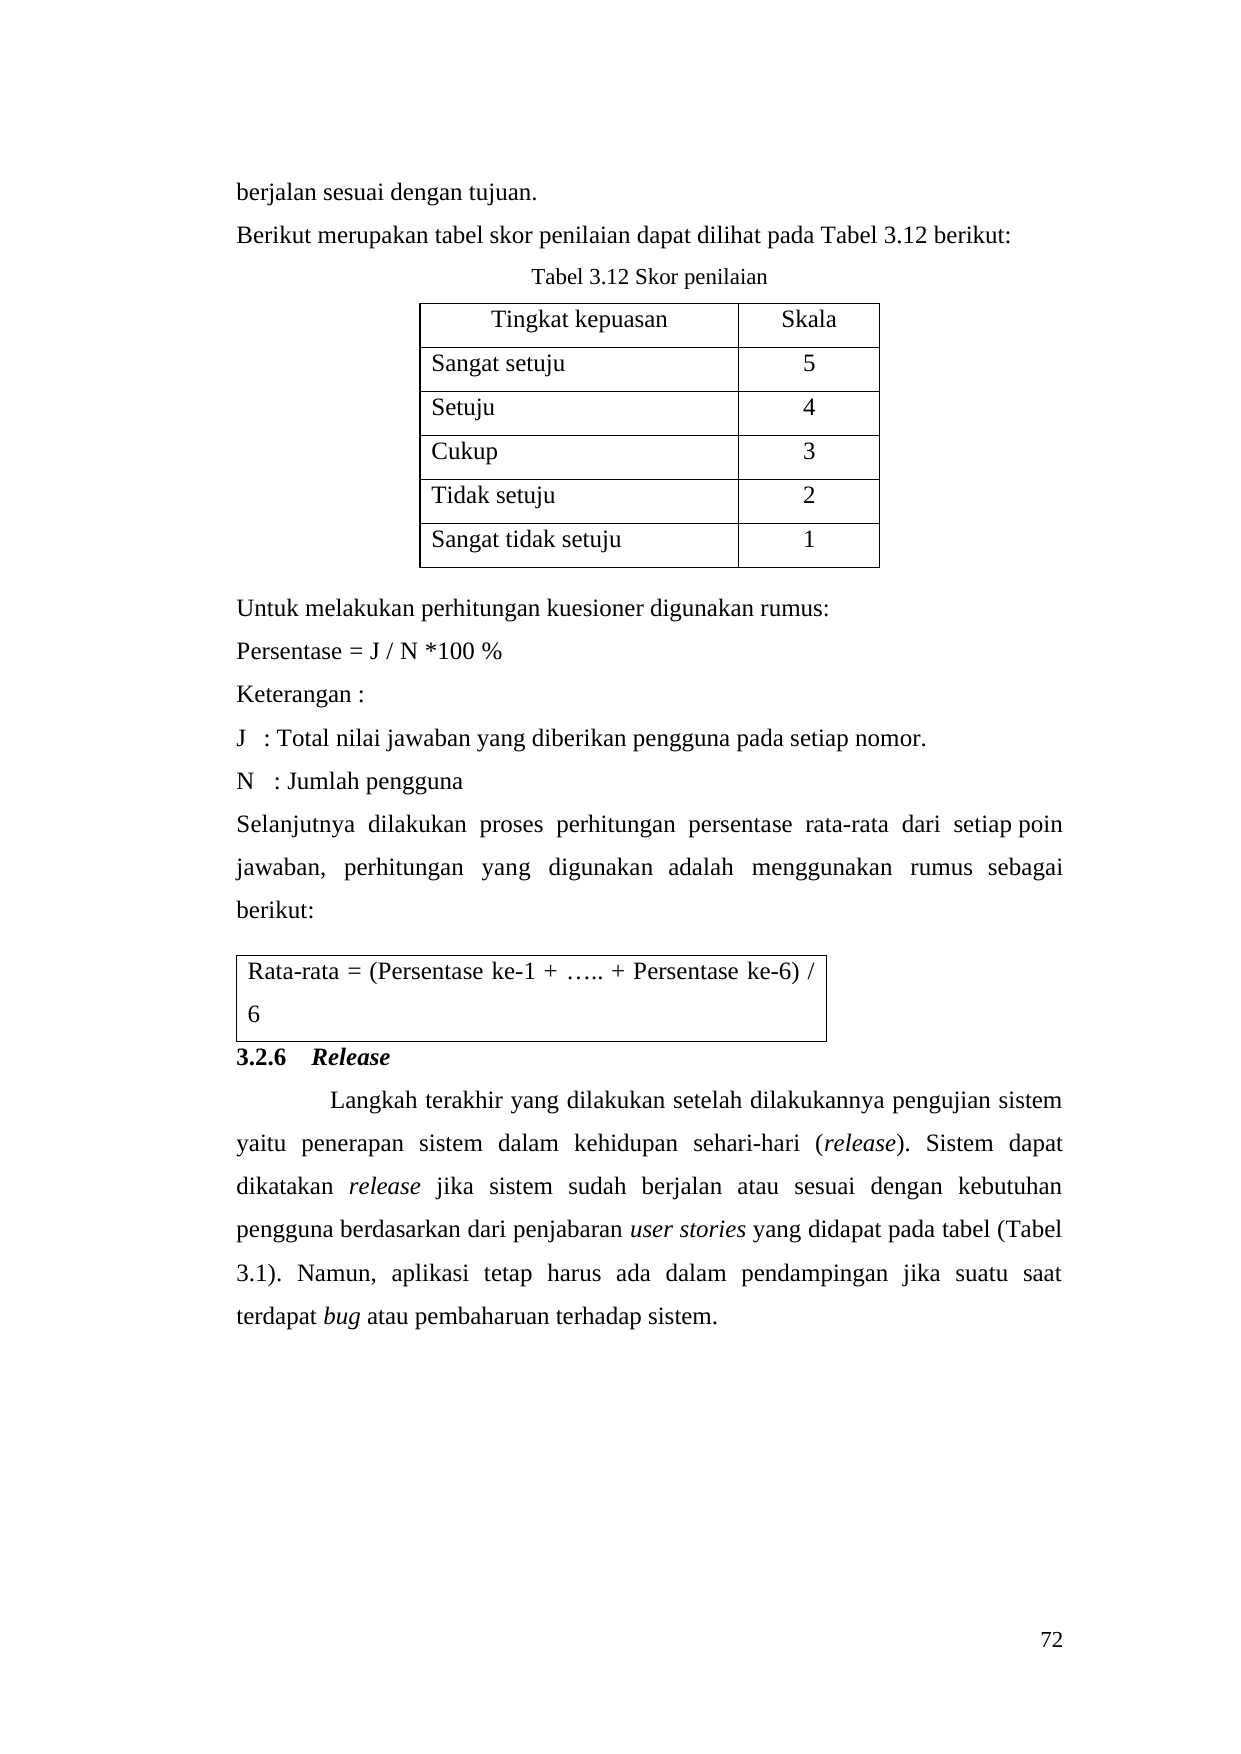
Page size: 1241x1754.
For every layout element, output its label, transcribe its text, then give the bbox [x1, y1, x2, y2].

table_cell Sangat setuju [421, 348, 738, 391]
table_cell 3 [739, 436, 879, 479]
table_cell 5 [739, 348, 879, 391]
table_cell Cukup [421, 436, 738, 479]
subtitle Tabel 3.12 Skor penilaian [236, 263, 1063, 290]
text Selanjutnya dilakukan proses perhitungan persentase rata-rata dari setiap poin jawaban, perhitungan yang digunakan adalah menggunakan rumus sebagai berikut: [236, 809, 1063, 924]
table_header Skala [739, 304, 879, 347]
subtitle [236, 177, 1063, 206]
subtitle Release [236, 1042, 1063, 1071]
text Langkah terakhir yang dilakukan setelah dilakukannya pengujian sistem yaitu penerapan sistem dalam kehidupan sehari-hari (release). Sistem dapat dikatakan release jika sistem sudah berjalan atau sesuai dengan kebutuhan pengguna berdasarkan dari penjabaran user stories yang didapat pada tabel (Tabel 3.1). Namun, aplikasi tetap harus ada dalam pendampingan jika suatu saat terdapat bug atau pembaharuan terhadap sistem. [236, 1085, 1063, 1329]
table_cell 4 [739, 392, 879, 435]
text J : Total nilai jawaban yang diberikan pengguna pada setiap nomor. [236, 723, 1063, 751]
subtitle Untuk melakukan perhitungan kuesioner digunakan rumus: [236, 593, 1063, 622]
table_cell Sangat tidak setuju [421, 524, 738, 567]
table_cell Setuju [421, 392, 738, 435]
subtitle N : Jumlah pengguna [236, 766, 1063, 794]
subtitle Berikut merupakan tabel skor penilaian dapat dilihat pada Tabel 3.12 berikut: [236, 220, 1063, 249]
subtitle Keterangan : [236, 679, 1063, 708]
table_header Tingkat kepuasan [421, 304, 738, 347]
table_cell Tidak setuju [421, 480, 738, 523]
table_cell 1 [739, 524, 879, 567]
table_cell 2 [739, 480, 879, 523]
table_header Rata-rata = (Persentase ke-1 + ….. + Persentase ke-6) / 6 [237, 956, 826, 1041]
subtitle Persentase = J / N *100 % [236, 636, 1063, 665]
